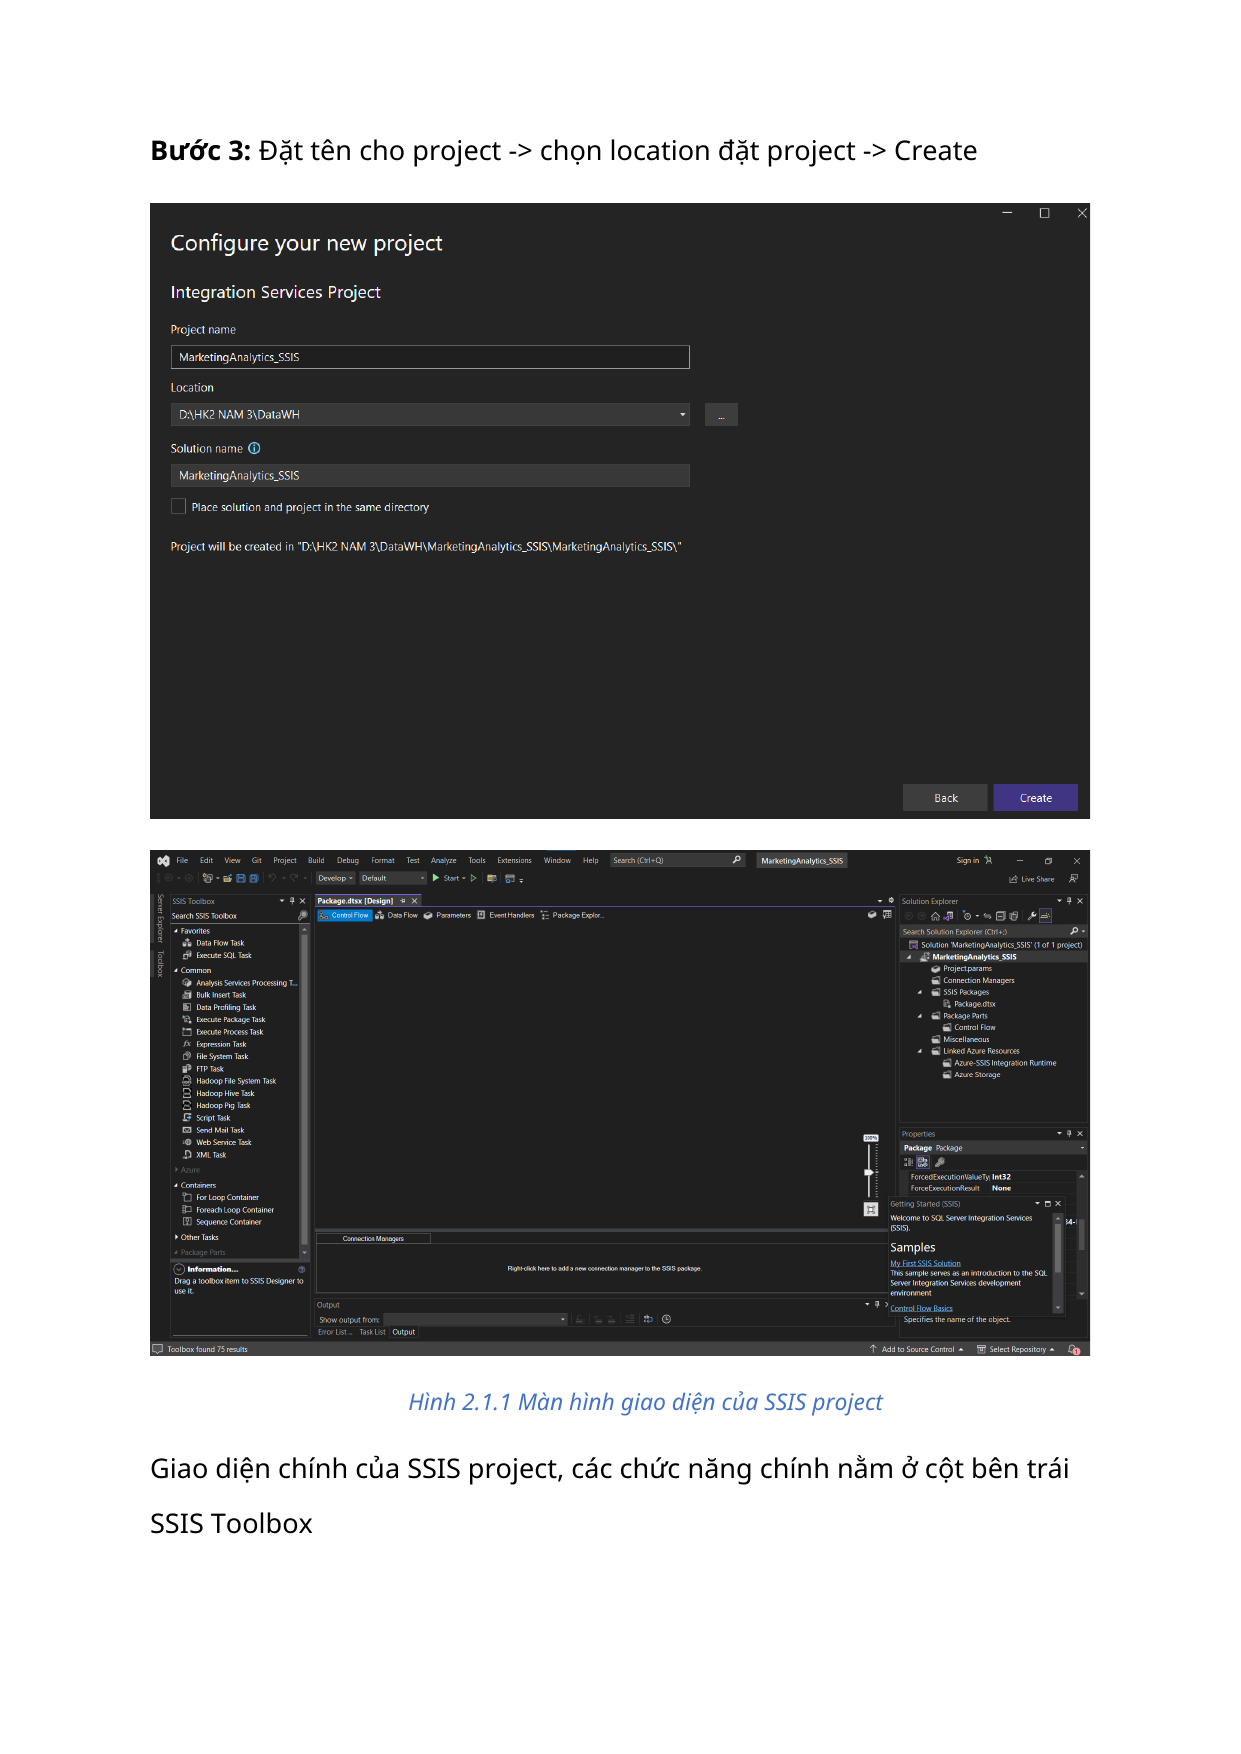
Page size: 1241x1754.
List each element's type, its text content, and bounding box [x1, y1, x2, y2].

picture [150, 850, 1091, 1356]
text Bước 3: Đặt tên cho project -> chọn location đặt project -> Create [150, 131, 1090, 168]
picture [150, 203, 1091, 819]
text Giao diện chính của SSIS project, các chức năng chính nằm ở cột bên trái SSIS Toolbox [150, 1449, 1125, 1542]
text Hình 2.1.1 Màn hình giao diện của SSIS project [150, 1386, 1090, 1417]
